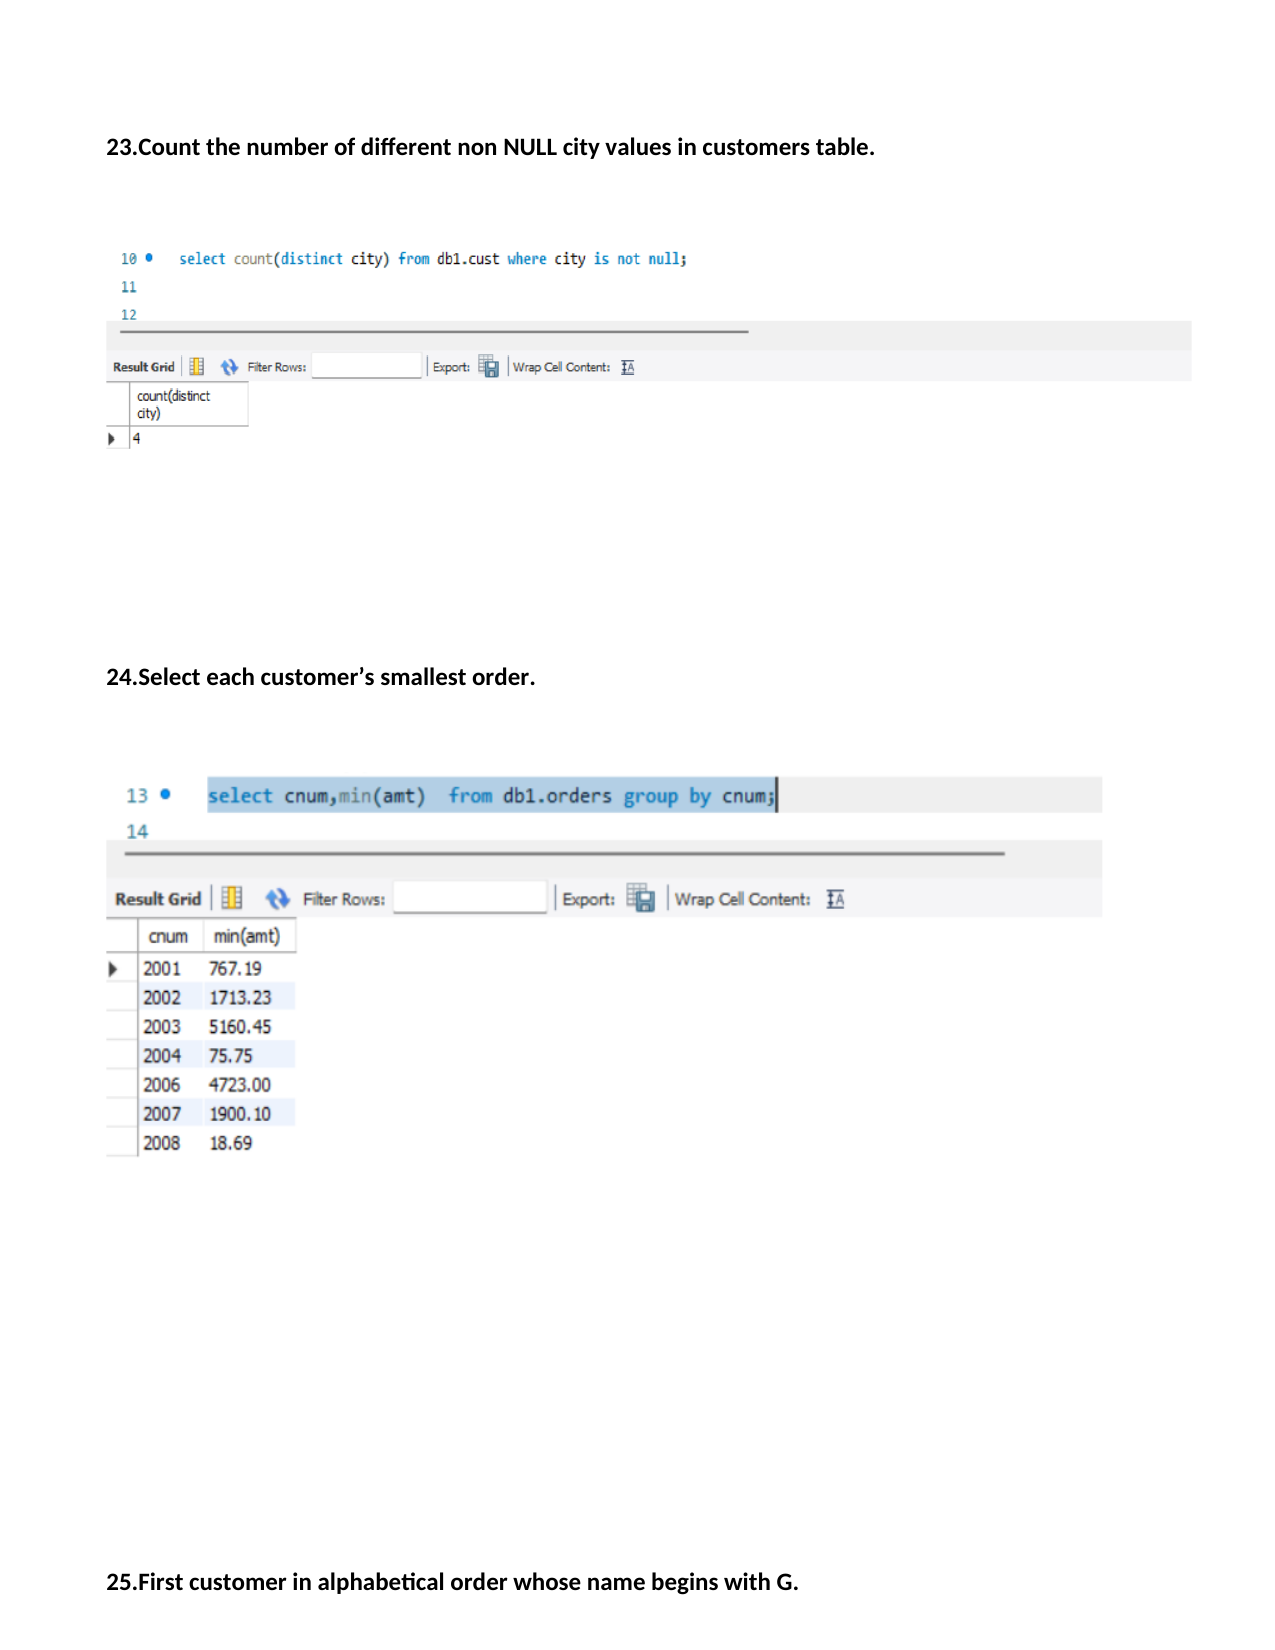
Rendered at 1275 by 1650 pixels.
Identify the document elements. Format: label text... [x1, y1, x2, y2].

text 24.Select each customer’s smallest order. [106, 661, 1192, 691]
text 23.Count the number of different non NULL city values in customers table. [106, 131, 1192, 162]
picture [106, 772, 1103, 1262]
text 25.First customer in alphabetical order whose name begins with G. [106, 1566, 1192, 1596]
picture [106, 242, 1192, 636]
